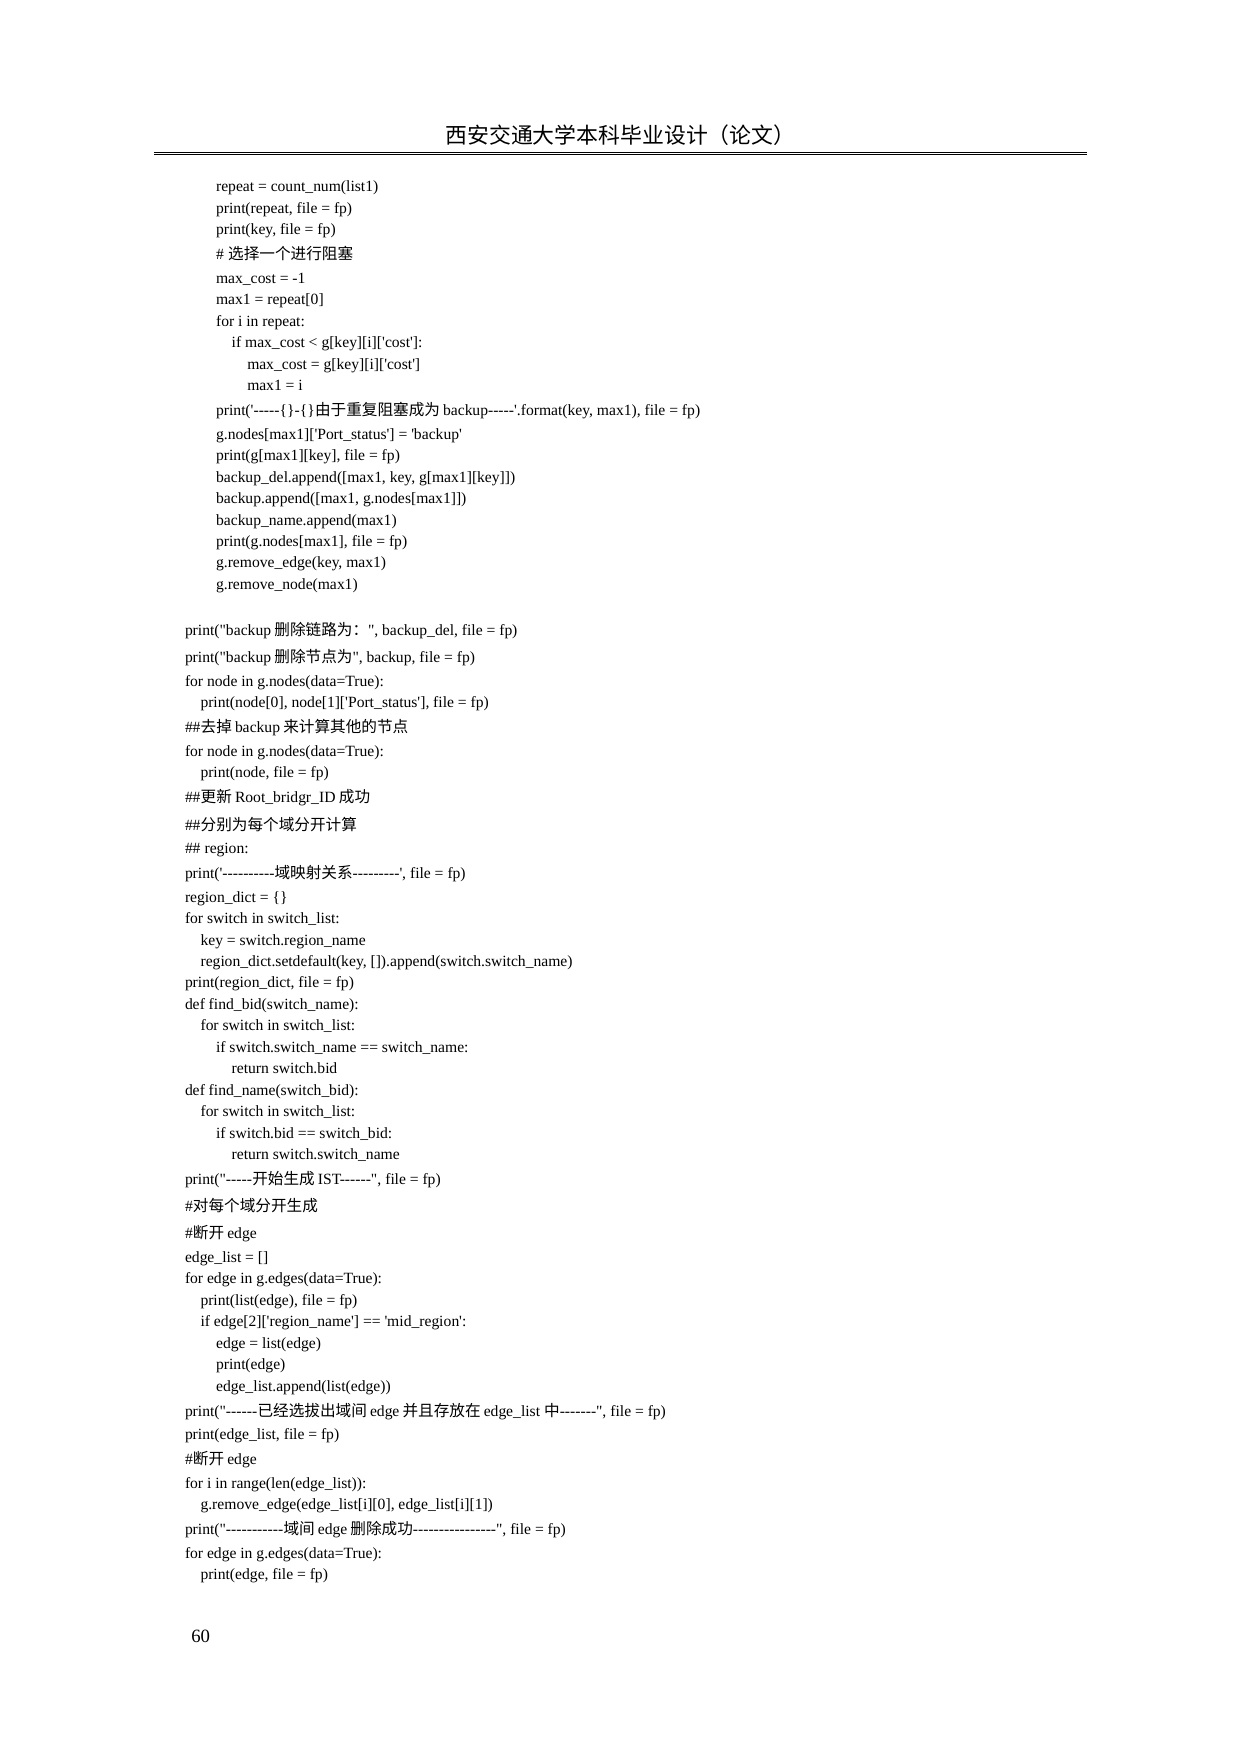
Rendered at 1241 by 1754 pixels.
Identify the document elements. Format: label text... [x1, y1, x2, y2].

text print(repeat, file = fp) [153, 199, 1087, 217]
text g.remove_node(max1) [153, 575, 1087, 593]
text edge = list(edge) [153, 1333, 1087, 1351]
text if switch.bid == switch_bid: [153, 1123, 1087, 1141]
text ##去掉backup来计算其他的节点 [153, 715, 1087, 737]
text print(edge_list, file = fp) [153, 1425, 1087, 1443]
text region_dict.setdefault(key, []).append(switch.switch_name) [153, 952, 1087, 970]
text print('----------域映射关系---------', file = fp) [153, 860, 1087, 883]
text edge_list = [] [153, 1248, 1087, 1266]
text print(list(edge), file = fp) [153, 1291, 1087, 1308]
text ## region: [153, 839, 1087, 857]
text print(node, file = fp) [153, 763, 1087, 781]
text for edge in g.edges(data=True): [153, 1269, 1087, 1287]
text #对每个域分开生成 [153, 1193, 1087, 1216]
text max1 = i [153, 376, 1087, 394]
text print(g[max1][key], file = fp) [153, 446, 1087, 464]
text def find_bid(switch_name): [153, 995, 1087, 1013]
text return switch.switch_name [153, 1145, 1087, 1163]
text print(region_dict, file = fp) [153, 973, 1087, 991]
text repeat = count_num(list1) [153, 177, 1087, 195]
text print(node[0], node[1]['Port_status'], file = fp) [153, 693, 1087, 711]
text print("backup删除节点为", backup, file = fp) [153, 645, 1087, 667]
text g.nodes[max1]['Port_status'] = 'backup' [153, 424, 1087, 442]
text print(g.nodes[max1], file = fp) [153, 532, 1087, 550]
text g.remove_edge(edge_list[i][0], edge_list[i][1]) [153, 1495, 1087, 1513]
text for node in g.nodes(data=True): [153, 742, 1087, 760]
text backup_del.append([max1, key, g[max1][key]]) [153, 467, 1087, 485]
text max1 = repeat[0] [153, 290, 1087, 308]
text for switch in switch_list: [153, 909, 1087, 927]
text ##更新Root_bridgr_ID成功 [153, 785, 1087, 807]
text backup_name.append(max1) [153, 510, 1087, 528]
text for switch in switch_list: [153, 1102, 1087, 1120]
text print("-----开始生成IST------", file = fp) [153, 1166, 1087, 1189]
text for node in g.nodes(data=True): [153, 672, 1087, 690]
text edge_list.append(list(edge)) [153, 1376, 1087, 1394]
text for edge in g.edges(data=True): [153, 1543, 1087, 1561]
text #断开edge [153, 1221, 1087, 1243]
text print("------已经选拔出域间edge并且存放在edge_list 中-------", file = fp) [153, 1398, 1087, 1420]
text for switch in switch_list: [153, 1016, 1087, 1034]
text for i in range(len(edge_list)): [153, 1473, 1087, 1491]
text print(edge, file = fp) [153, 1565, 1087, 1583]
text if edge[2]['region_name'] == 'mid_region': [153, 1312, 1087, 1330]
text region_dict = {} [153, 887, 1087, 905]
text g.remove_edge(key, max1) [153, 553, 1087, 571]
text print('-----{}-{}由于重复阻塞成为backup-----'.format(key, max1), file = fp) [153, 397, 1087, 420]
text #断开edge [153, 1446, 1087, 1469]
text if max_cost < g[key][i]['cost']: [153, 333, 1087, 351]
text max_cost = -1 [153, 269, 1087, 287]
text print("backup删除链路为：", backup_del, file = fp) [153, 618, 1087, 640]
text # 选择一个进行阻塞 [153, 242, 1087, 264]
text max_cost = g[key][i]['cost'] [153, 354, 1087, 372]
text def find_name(switch_bid): [153, 1081, 1087, 1098]
text if switch.switch_name == switch_name: [153, 1038, 1087, 1056]
text ##分别为每个域分开计算 [153, 812, 1087, 834]
text backup.append([max1, g.nodes[max1]]) [153, 489, 1087, 507]
text for i in repeat: [153, 312, 1087, 329]
text print("-----------域间edge删除成功----------------", file = fp) [153, 1516, 1087, 1539]
text print(edge) [153, 1355, 1087, 1373]
text return switch.bid [153, 1059, 1087, 1077]
text key = switch.region_name [153, 930, 1087, 948]
text print(key, file = fp) [153, 220, 1087, 238]
